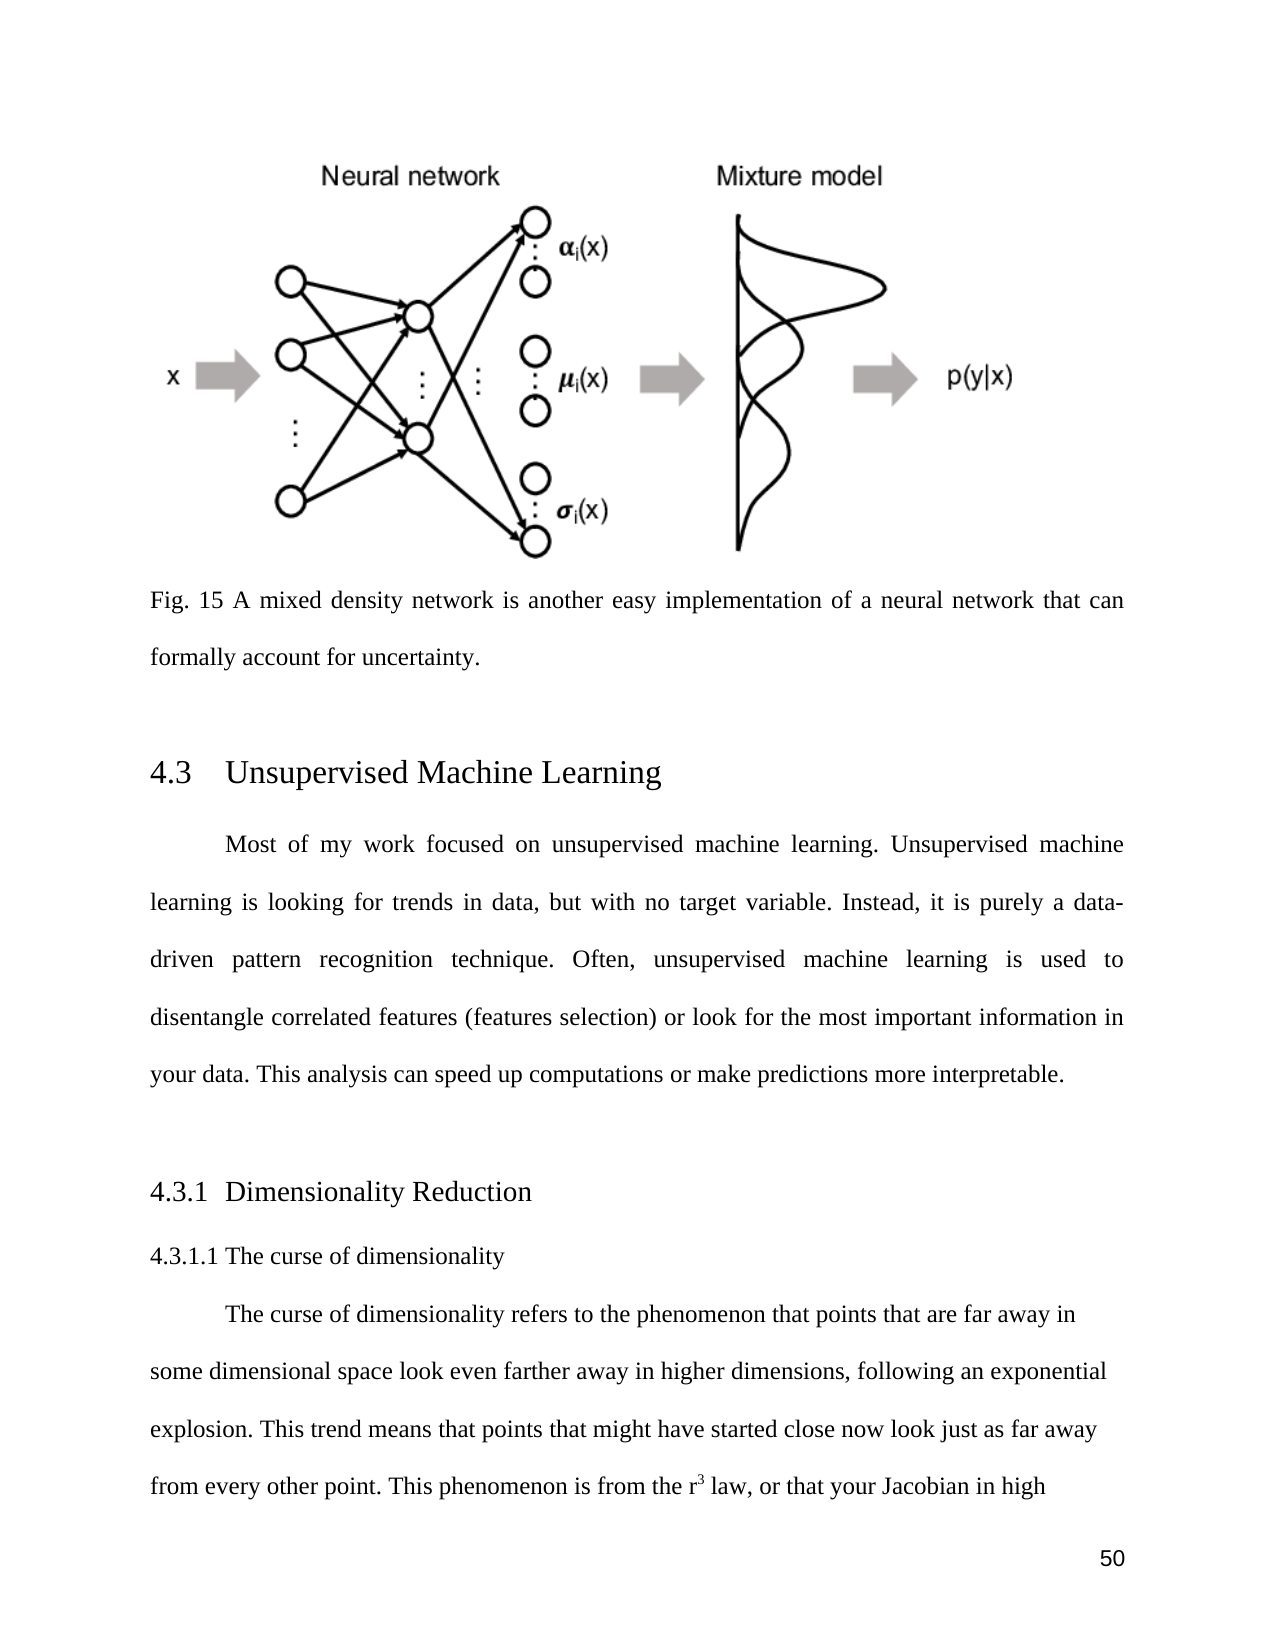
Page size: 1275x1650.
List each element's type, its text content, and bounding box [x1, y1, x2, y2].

picture [150, 150, 1125, 559]
text Fig. 15 A mixed density network is another easy implementation of a neural network that can formally account for uncertainty. [150, 585, 1125, 671]
list Dimensionality Reduction [150, 1174, 1125, 1208]
list Unsupervised Machine Learning [150, 752, 1125, 791]
text Most of my work focused on unsupervised machine learning. Unsupervised machine learning is looking for trends in data, but with no target variable. Instead, it is purely a data-driven pattern recognition technique. Often, unsupervised machine learning is used to disentangle correlated features (features selection) or look for the most important information in your data. This analysis can speed up computations or make predictions more interpretable. [150, 829, 1125, 1088]
list The curse of dimensionality [150, 1241, 1125, 1270]
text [150, 1299, 1125, 1500]
